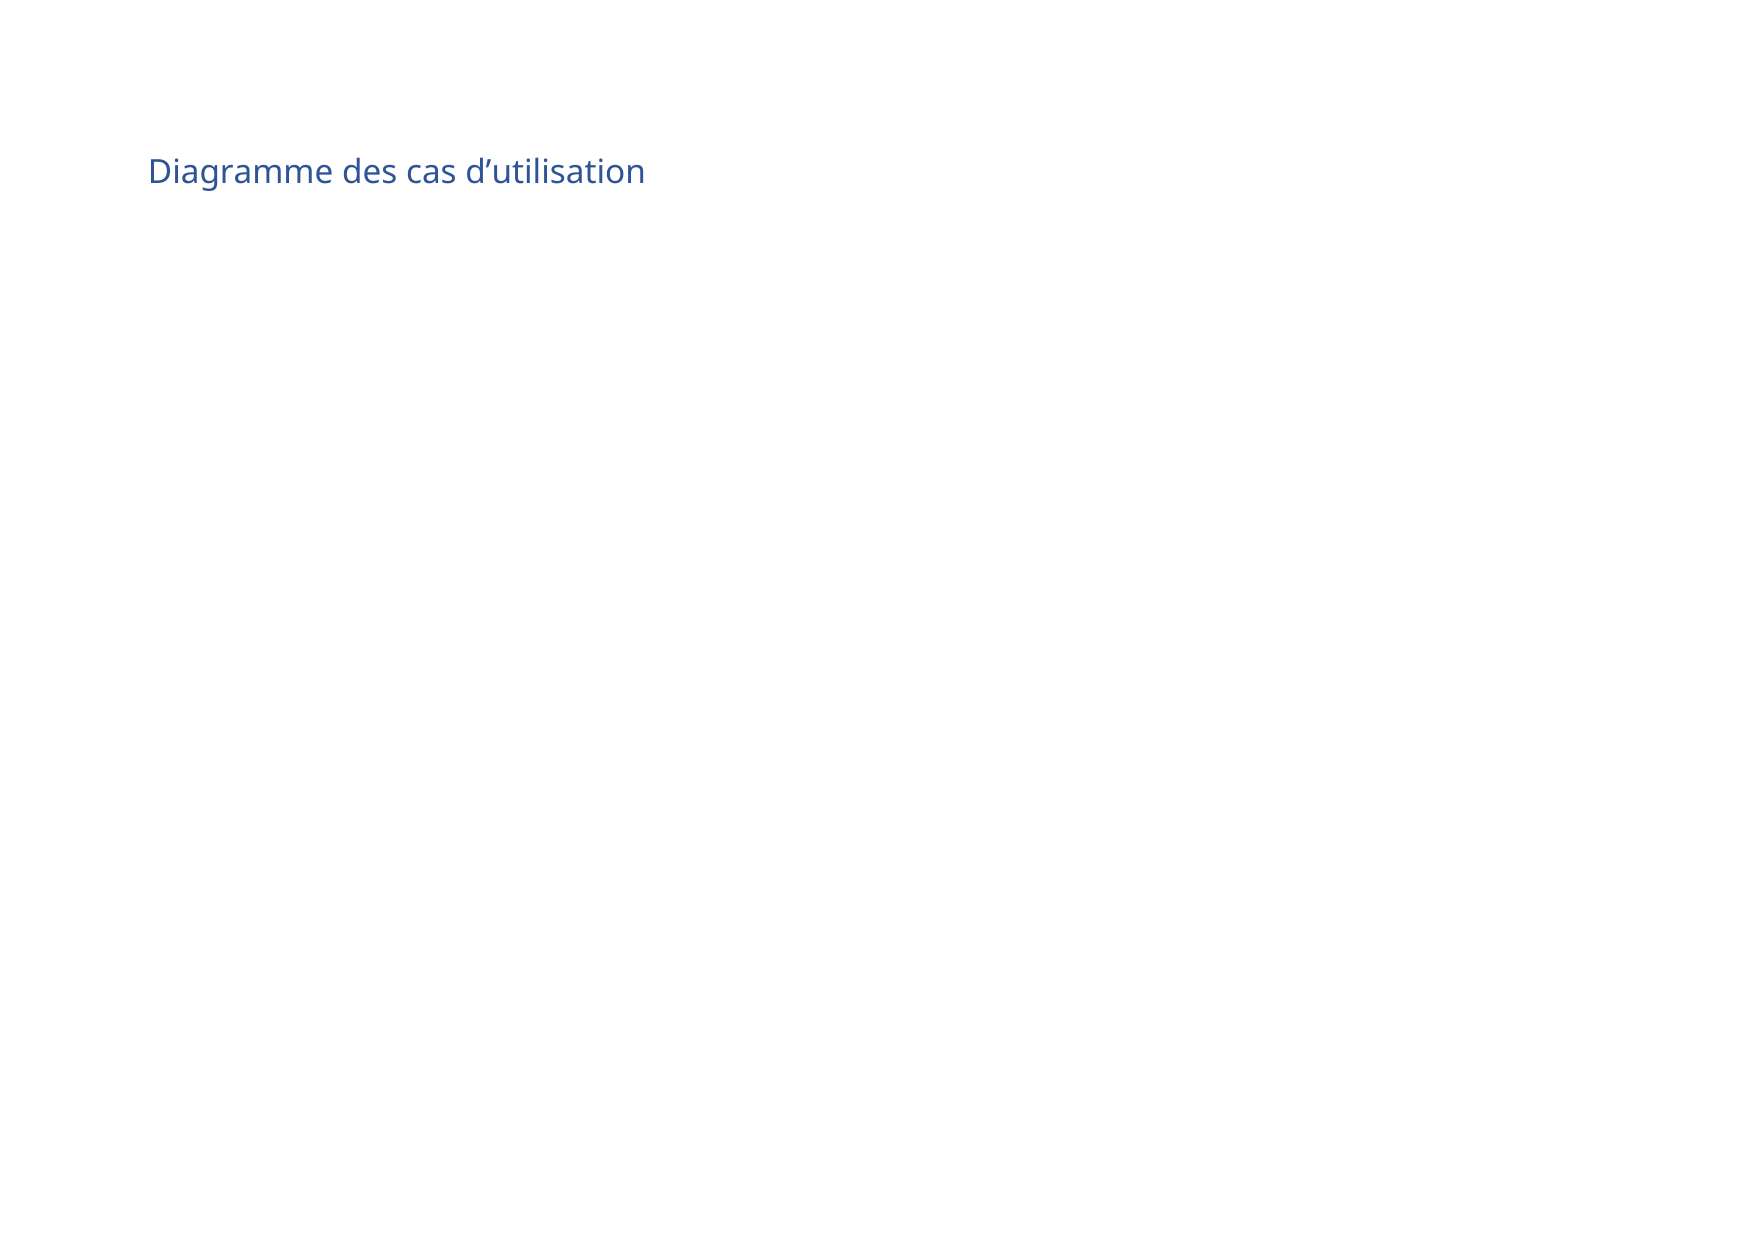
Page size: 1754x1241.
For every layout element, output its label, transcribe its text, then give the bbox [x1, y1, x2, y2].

subtitle Diagramme des cas d’utilisation [148, 148, 1606, 193]
